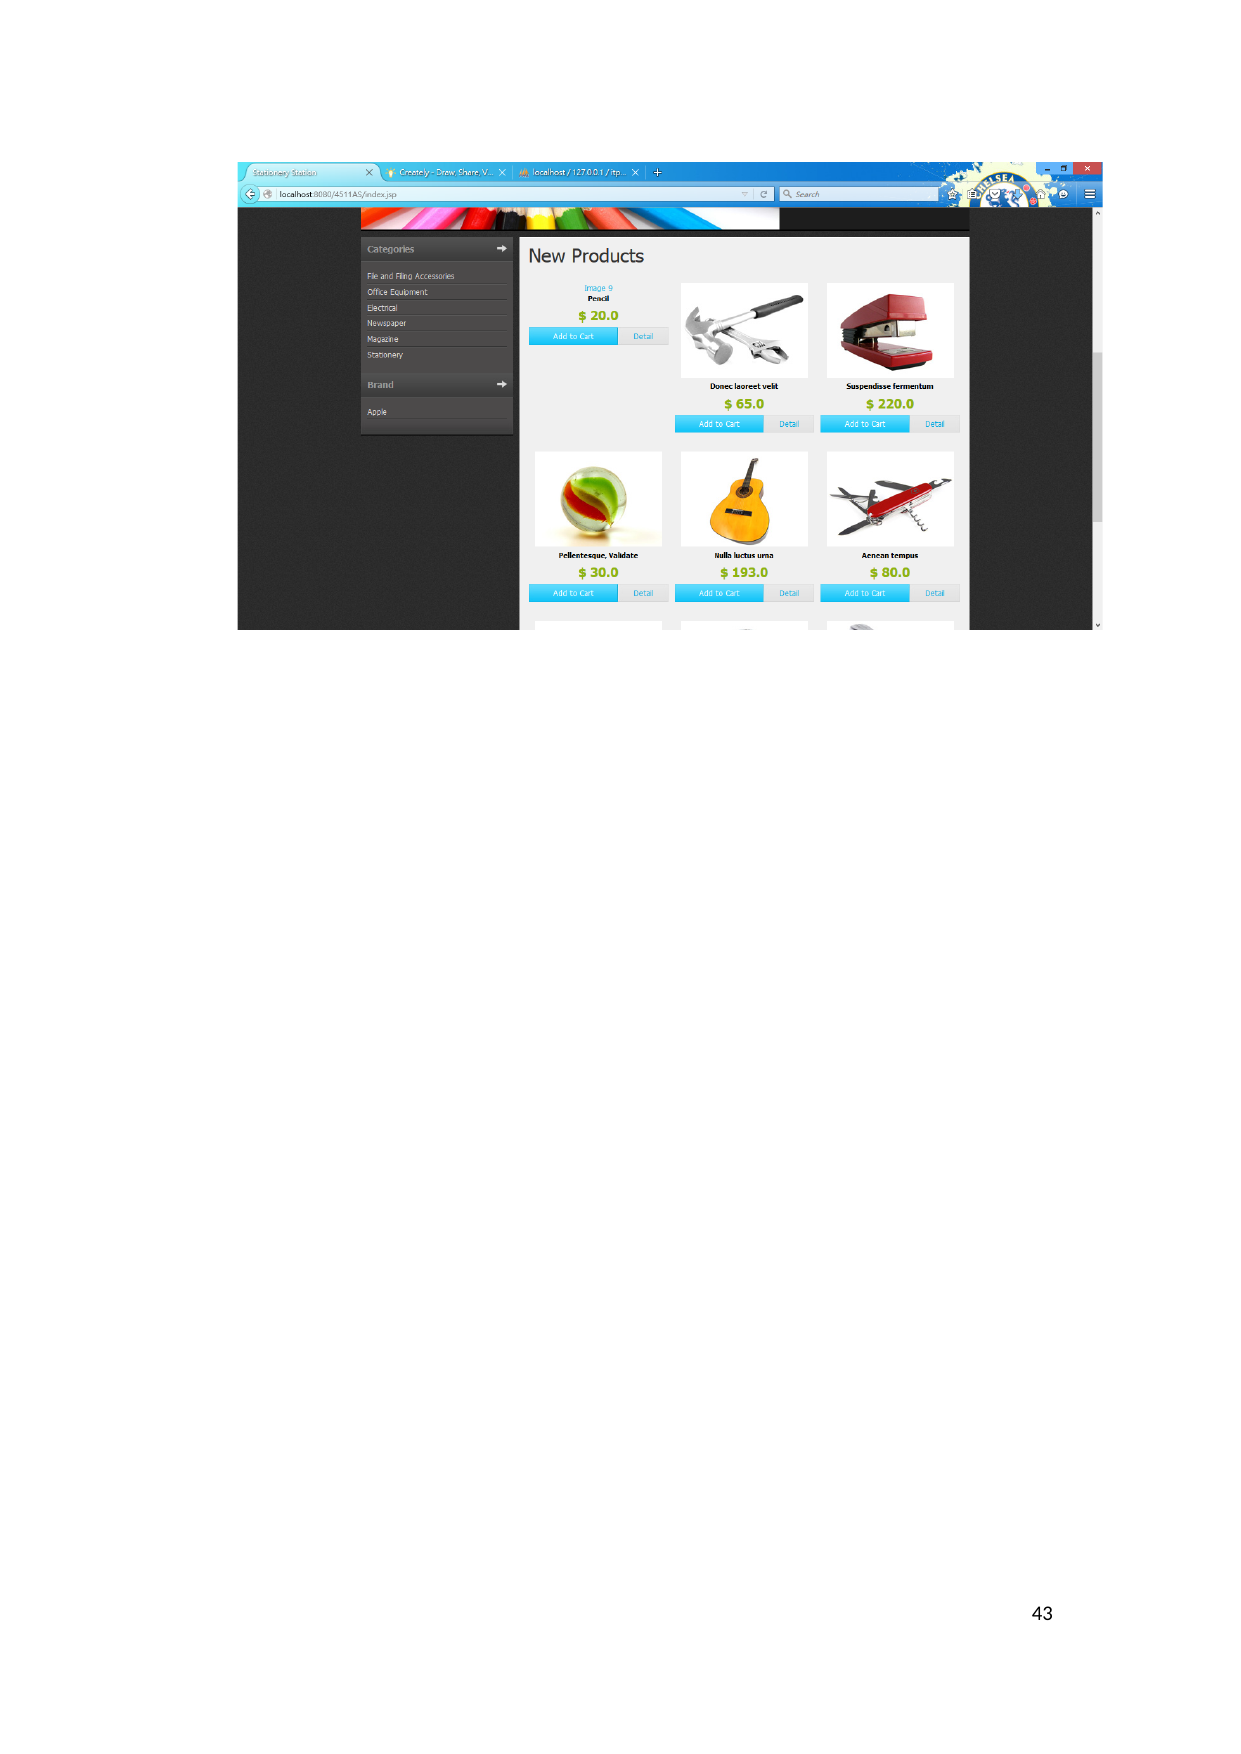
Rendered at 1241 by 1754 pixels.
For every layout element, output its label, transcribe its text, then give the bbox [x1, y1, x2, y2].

picture [237, 162, 1103, 630]
